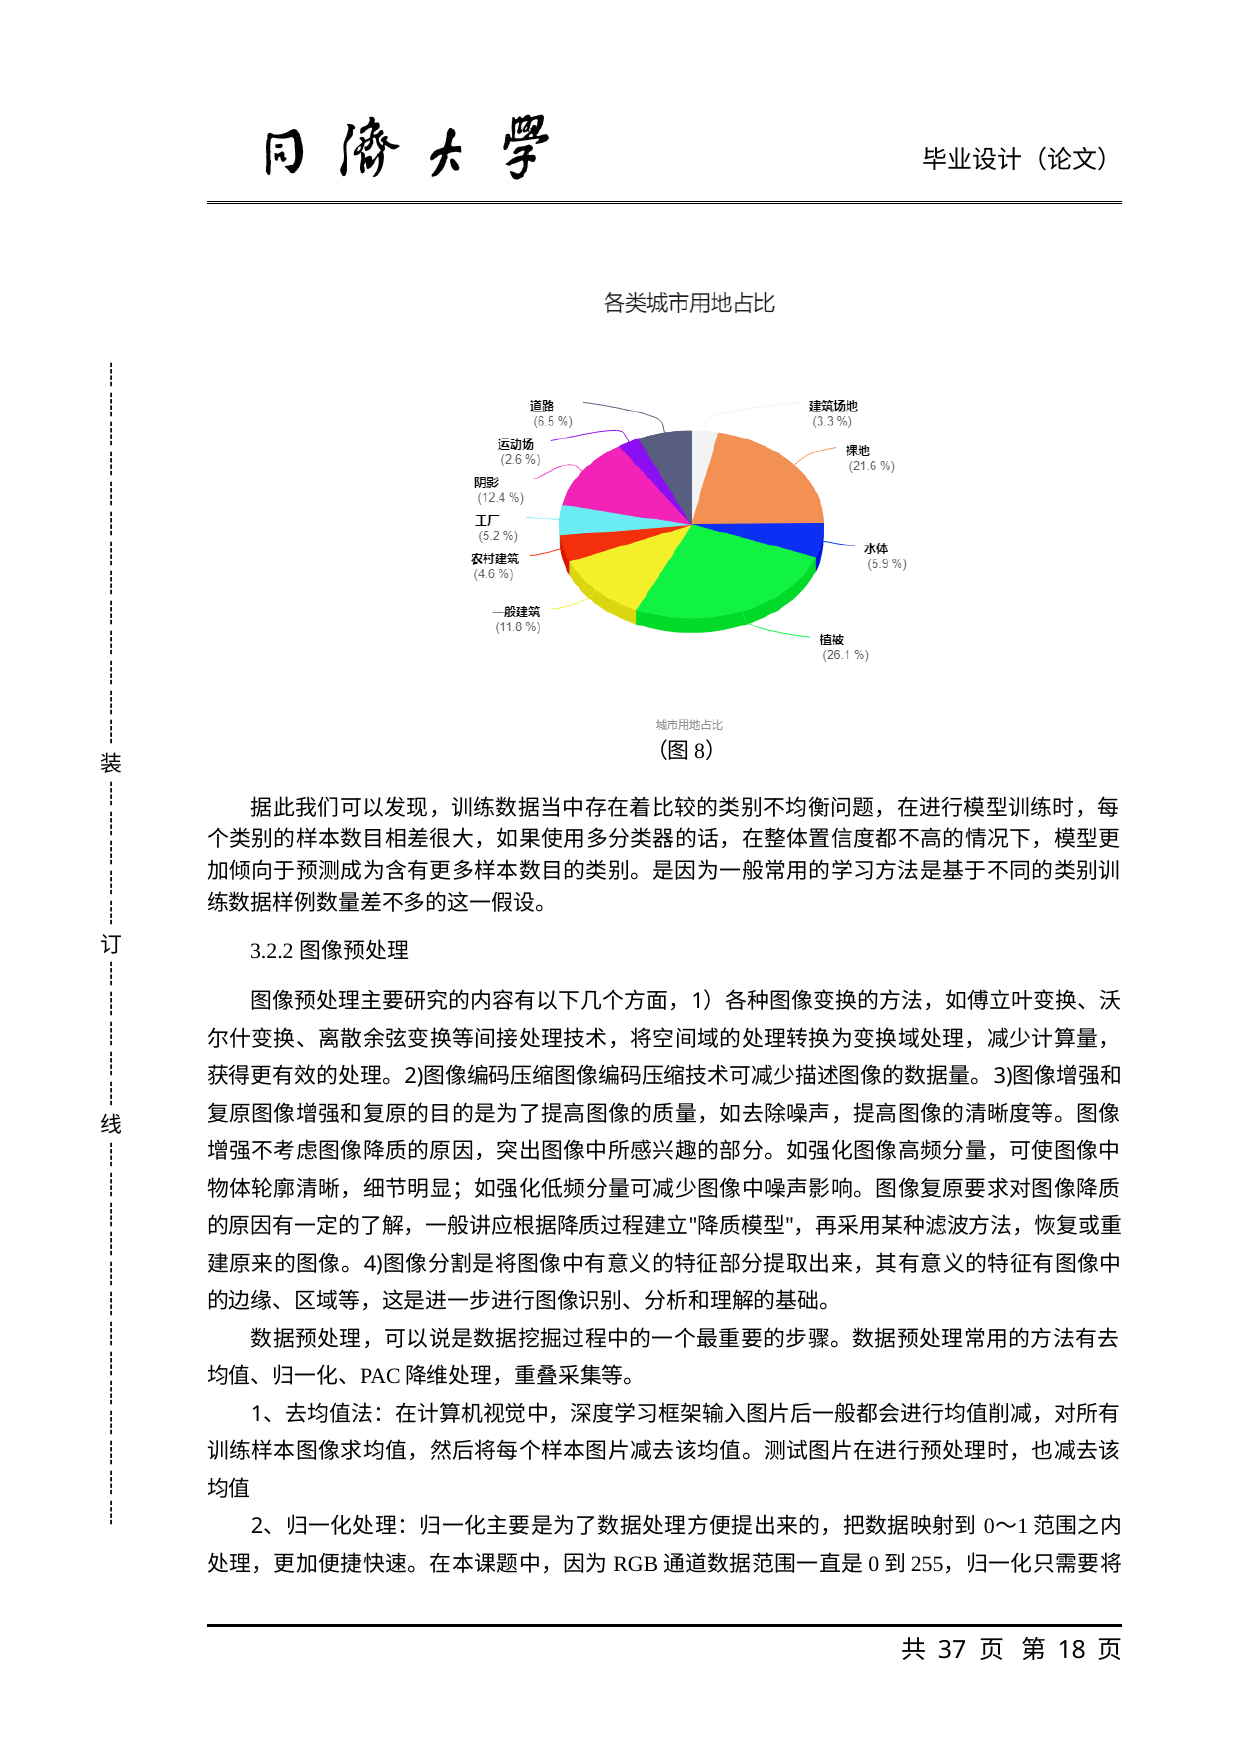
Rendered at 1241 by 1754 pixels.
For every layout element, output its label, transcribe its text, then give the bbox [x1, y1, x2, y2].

subtitle 3.2.2 图像预处理 [207, 929, 1122, 966]
picture [244, 106, 567, 185]
text 图像预处理主要研究的内容有以下几个方面，1）各种图像变换的方法，如傅立叶变换、沃尔什变换、离散余弦变换等间接处理技术，将空间域的处理转换为变换域处理，减少计算量，获得更有效的处理。2)图像编码压缩图像编码压缩技术可减少描述图像的数据量。3)图像增强和复原图像增强和复原的目的是为了提高图像的质量，如去除噪声，提高图像的清晰度等。图像增强不考虑图像降质的原因，突出图像中所感兴趣的部分。如强化图像高频分量，可使图像中物体轮廓清晰，细节明显；如强化低频分量可减少图像中噪声影响。图像复原要求对图像降质的原因有一定的了解，一般讲应根据降质过程建立"降质模型"，再采用某种滤波方法，恢复或重建原来的图像。4)图像分割是将图像中有意义的特征部分提取出来，其有意义的特征有图像中的边缘、区域等，这是进一步进行图像识别、分析和理解的基础。 [207, 979, 1122, 1316]
text 数据预处理，可以说是数据挖掘过程中的一个最重要的步骤。数据预处理常用的方法有去均值、归一化、PAC降维处理，重叠采集等。 [207, 1316, 1122, 1391]
picture [459, 278, 914, 733]
text 据此我们可以发现，训练数据当中存在着比较的类别不均衡问题，在进行模型训练时，每个类别的样本数目相差很大，如果使用多分类器的话，在整体置信度都不高的情况下，模型更加倾向于预测成为含有更多样本数目的类别。是因为一般常用的学习方法是基于不同的类别训练数据样例数量差不多的这一假设。 [207, 789, 1122, 916]
text （图8） [207, 733, 1122, 764]
text 1、去均值法：在计算机视觉中，深度学习框架输入图片后一般都会进行均值削减，对所有训练样本图像求均值，然后将每个样本图片减去该均值。测试图片在进行预处理时，也减去该均值 [207, 1391, 1122, 1504]
text 2、归一化处理：归一化主要是为了数据处理方便提出来的，把数据映射到0～1范围之内处理，更加便捷快速。在本课题中，因为RGB通道数据范围一直是0到255，归一化只需要将像素值除以255。 [207, 1504, 1122, 1579]
